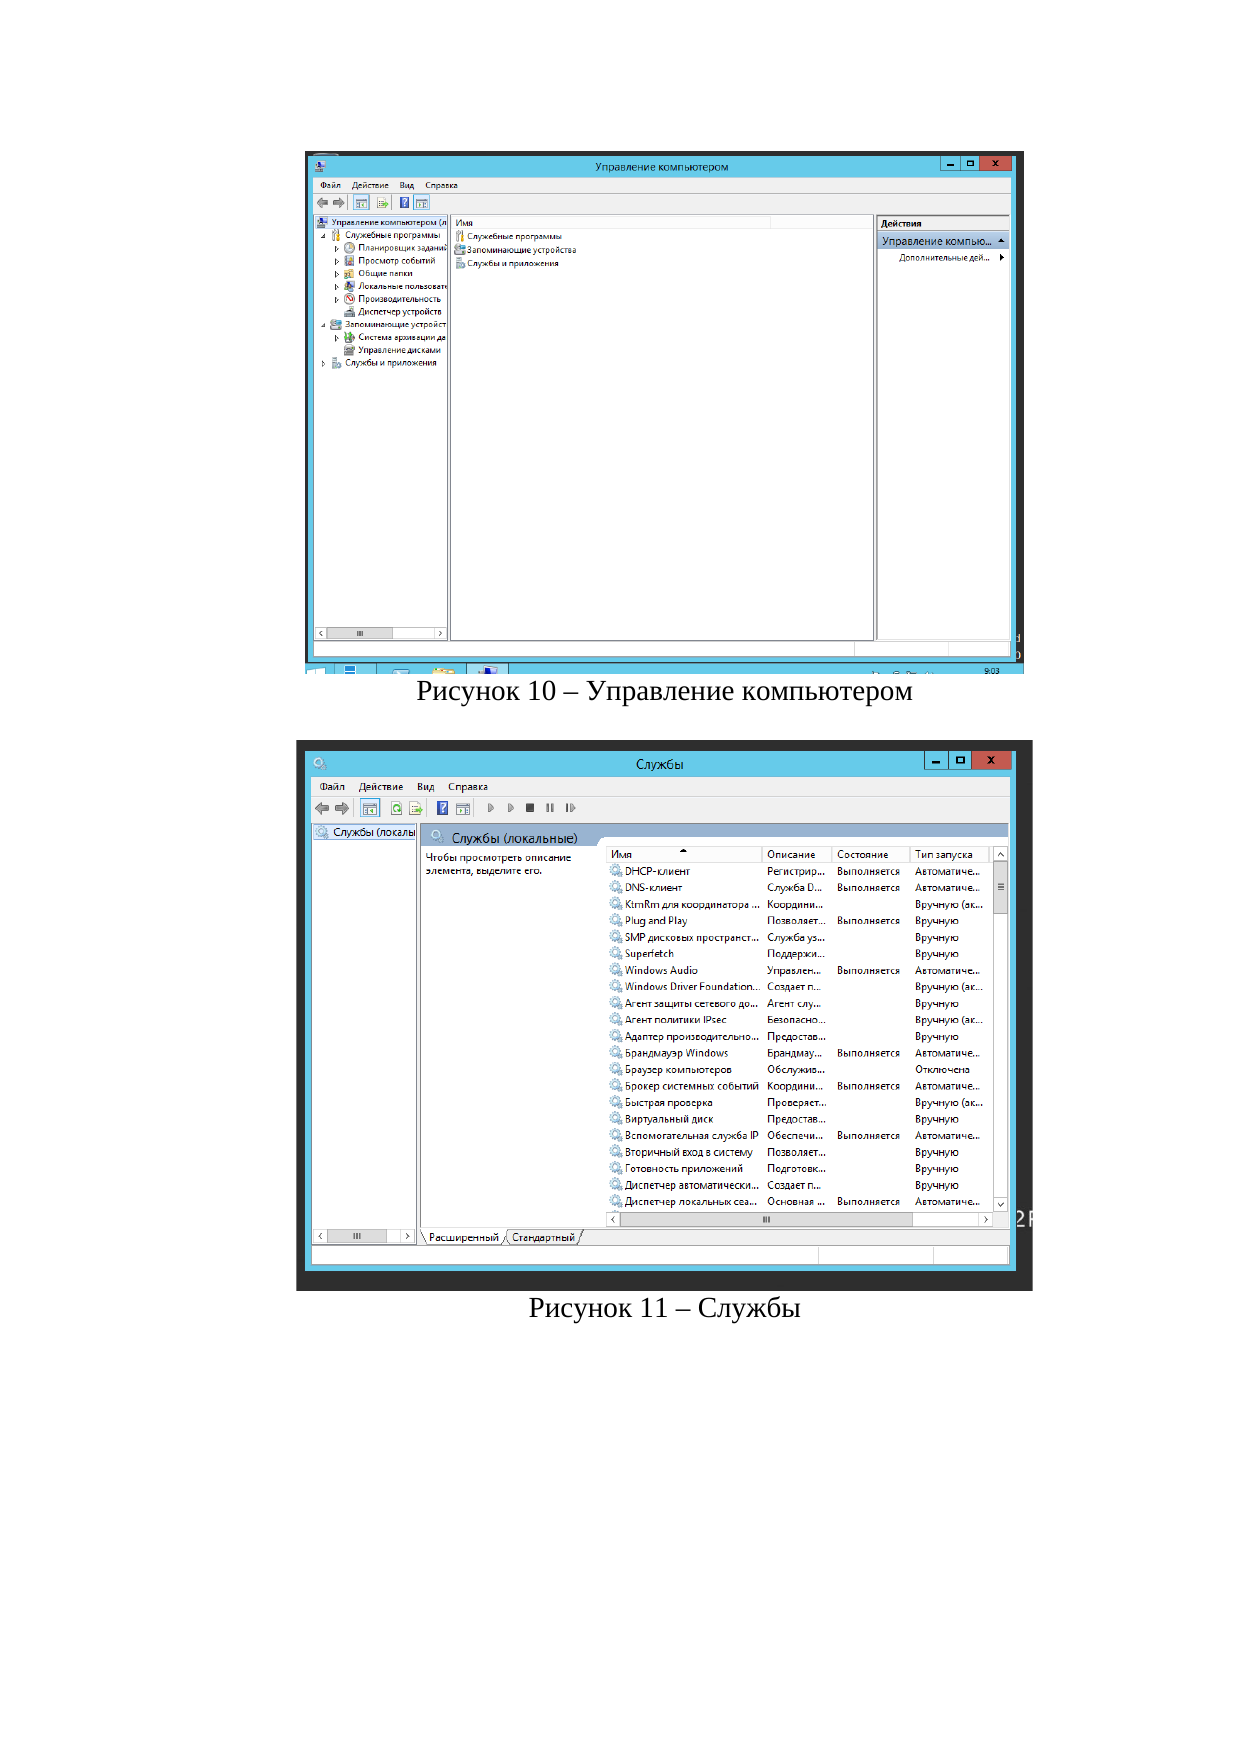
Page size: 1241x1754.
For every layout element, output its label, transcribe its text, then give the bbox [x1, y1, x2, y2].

text Рисунок 10 – Управление компьютером [177, 673, 1152, 707]
picture [296, 740, 1033, 1291]
text Рисунок 11 – Службы [177, 1290, 1152, 1324]
picture [305, 151, 1024, 674]
